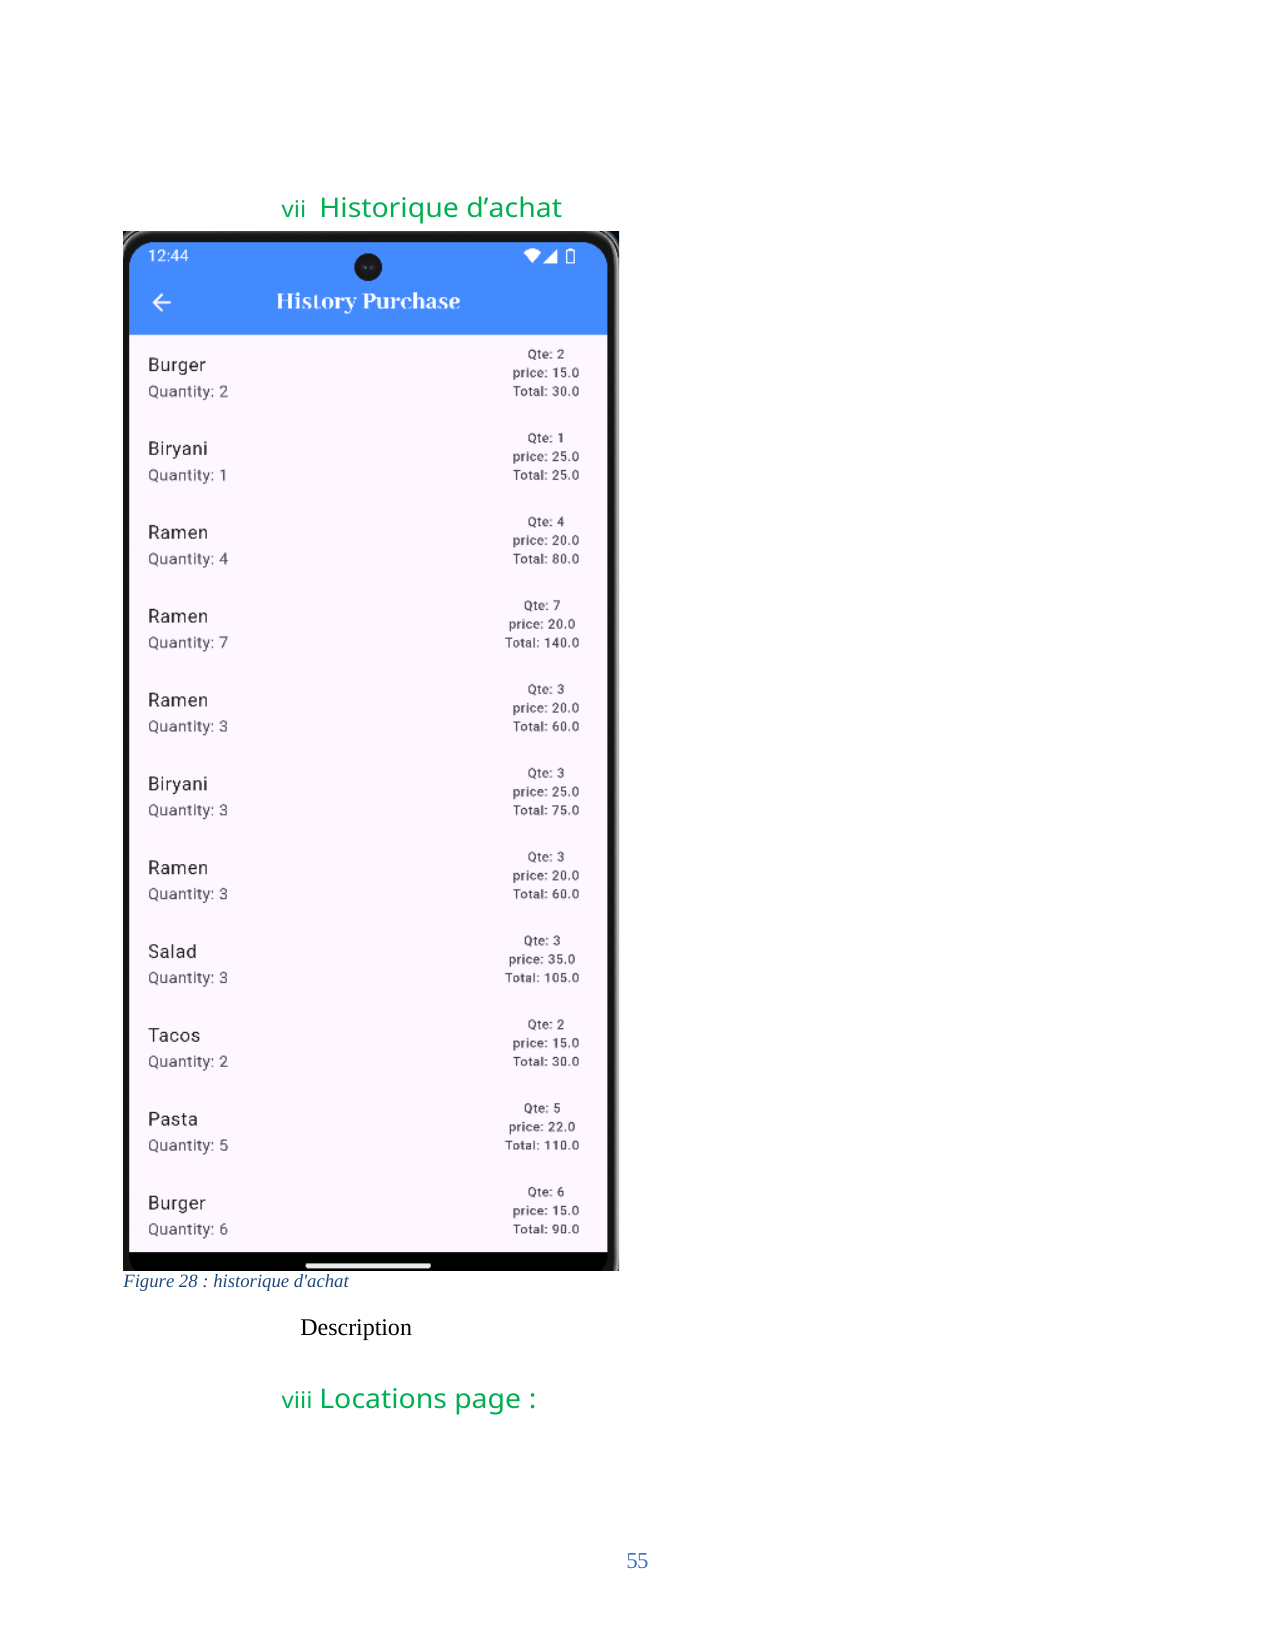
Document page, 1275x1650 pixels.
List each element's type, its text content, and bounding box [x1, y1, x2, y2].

picture [123, 231, 620, 1271]
text Locations page : [281, 1379, 1254, 1416]
text Historique d’achat [281, 189, 1254, 226]
text Figure 28 : historique d'achat [123, 1270, 1254, 1292]
text Description [244, 1313, 1034, 1341]
